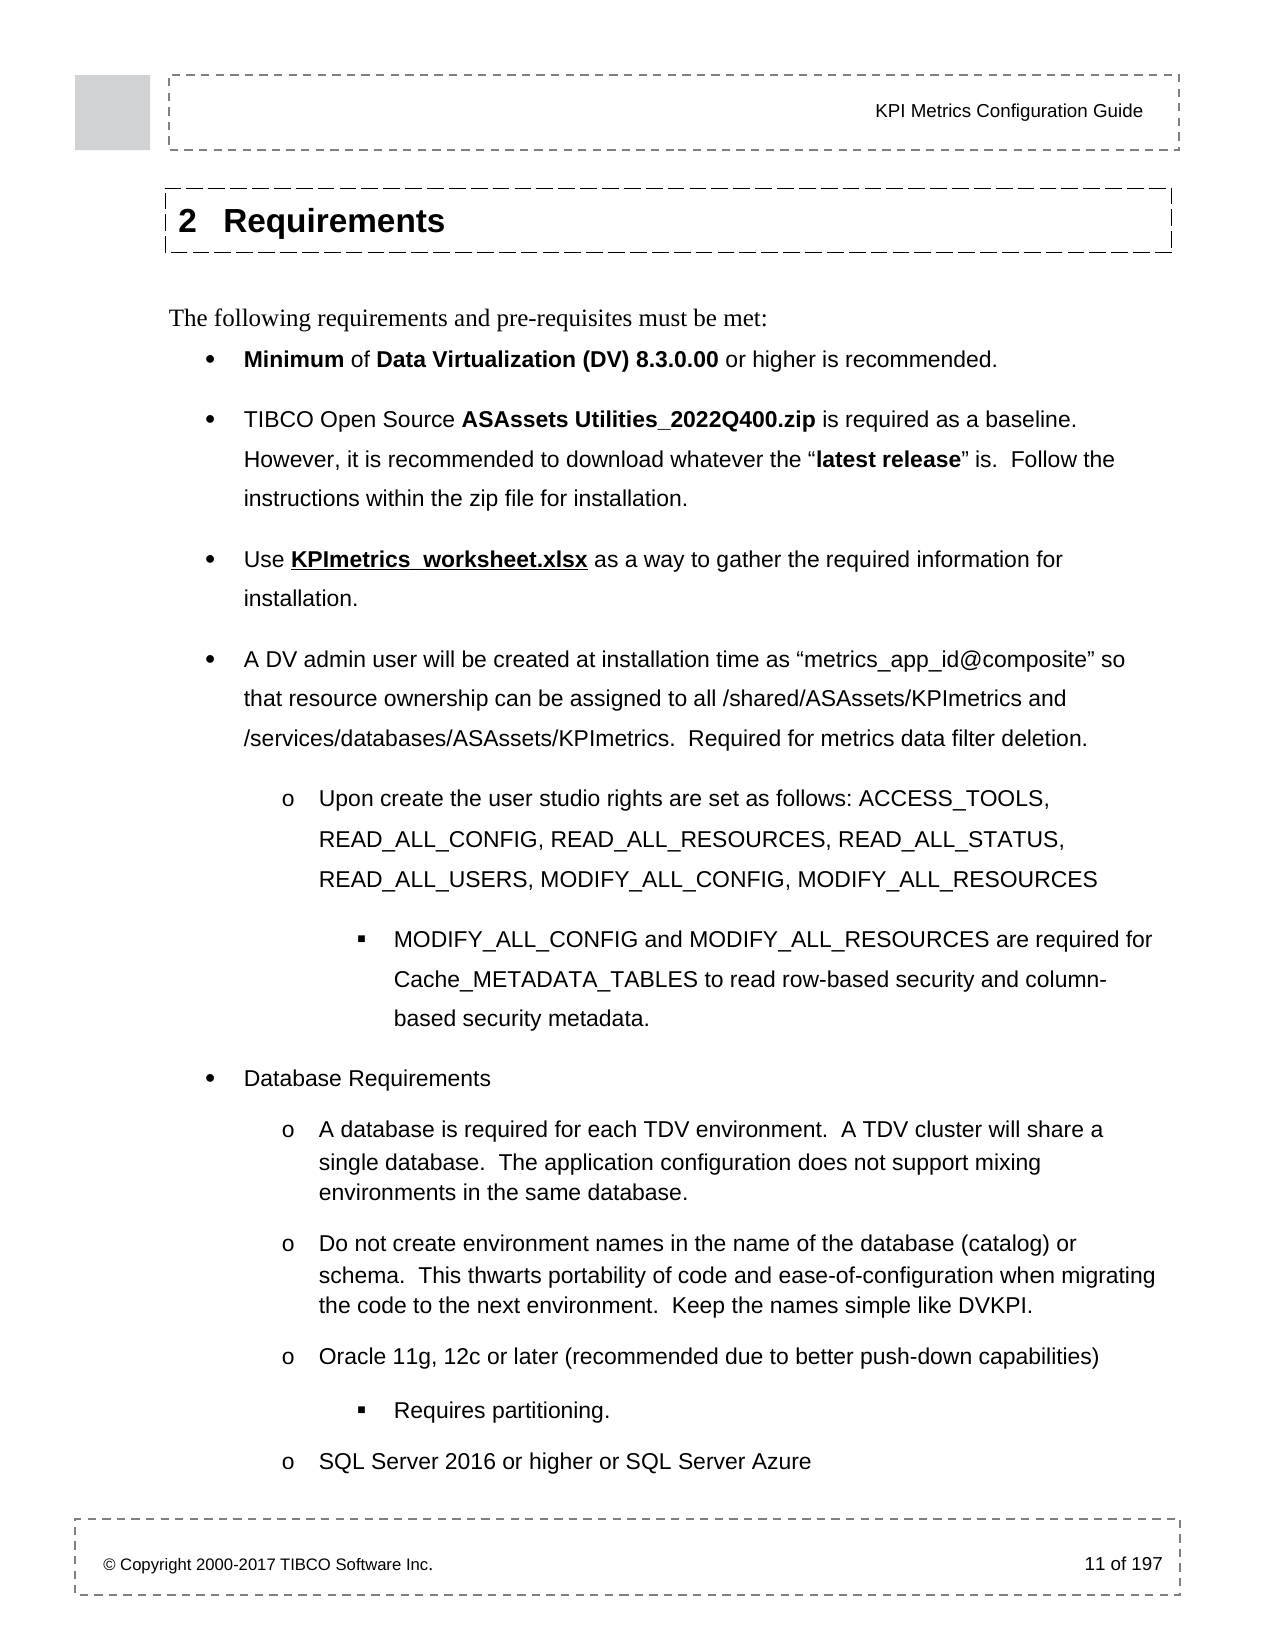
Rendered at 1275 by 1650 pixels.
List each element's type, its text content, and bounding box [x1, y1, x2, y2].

list Database Requirements [206, 1065, 1162, 1092]
list SQL Server 2016 or higher or SQL Server Azure [281, 1448, 1162, 1476]
list TIBCO Open Source ASAssets Utilities_2022Q400.zip is required as a baseline. However, it is recommended to download whatever the “latest release” is. Follow the instructions within the zip file for installation. [206, 406, 1161, 512]
list Use KPImetrics_worksheet.xlsx as a way to gather the required information for installation. [206, 546, 1161, 612]
list Requires partitioning. [356, 1397, 1162, 1423]
subtitle Requirements [164, 187, 1172, 253]
text The following requirements and pre-requisites must be met: [169, 303, 1162, 332]
list Upon create the user studio rights are set as follows: ACCESS_TOOLS, READ_ALL_CONFIG, READ_ALL_RESOURCES, READ_ALL_STATUS, READ_ALL_USERS, MODIFY_ALL_CONFIG, MODIFY_ALL_RESOURCES [281, 785, 1161, 892]
list A DV admin user will be created at installation time as “metrics_app_id@composite” so that resource ownership can be assigned to all /shared/ASAssets/KPImetrics and /services/databases/ASAssets/KPImetrics. Required for metrics data filter deletion. [206, 646, 1161, 751]
list MODIFY_ALL_CONFIG and MODIFY_ALL_RESOURCES are required for Cache_METADATA_TABLES to read row-based security and column-based security metadata. [356, 926, 1161, 1031]
list A database is required for each TDV environment. A TDV cluster will share a single database. The application configuration does not support mixing environments in the same database. [281, 1116, 1162, 1205]
list Oracle 11g, 12c or later (recommended due to better push-down capabilities) [281, 1343, 1162, 1372]
list Do not create environment names in the name of the database (catalog) or schema. This thwarts portability of code and ease-of-configuration when migrating the code to the next environment. Keep the names simple like DVKPI. [281, 1230, 1162, 1318]
list Minimum of Data Virtualization (DV) 8.3.0.00 or higher is recommended. [206, 346, 1161, 372]
